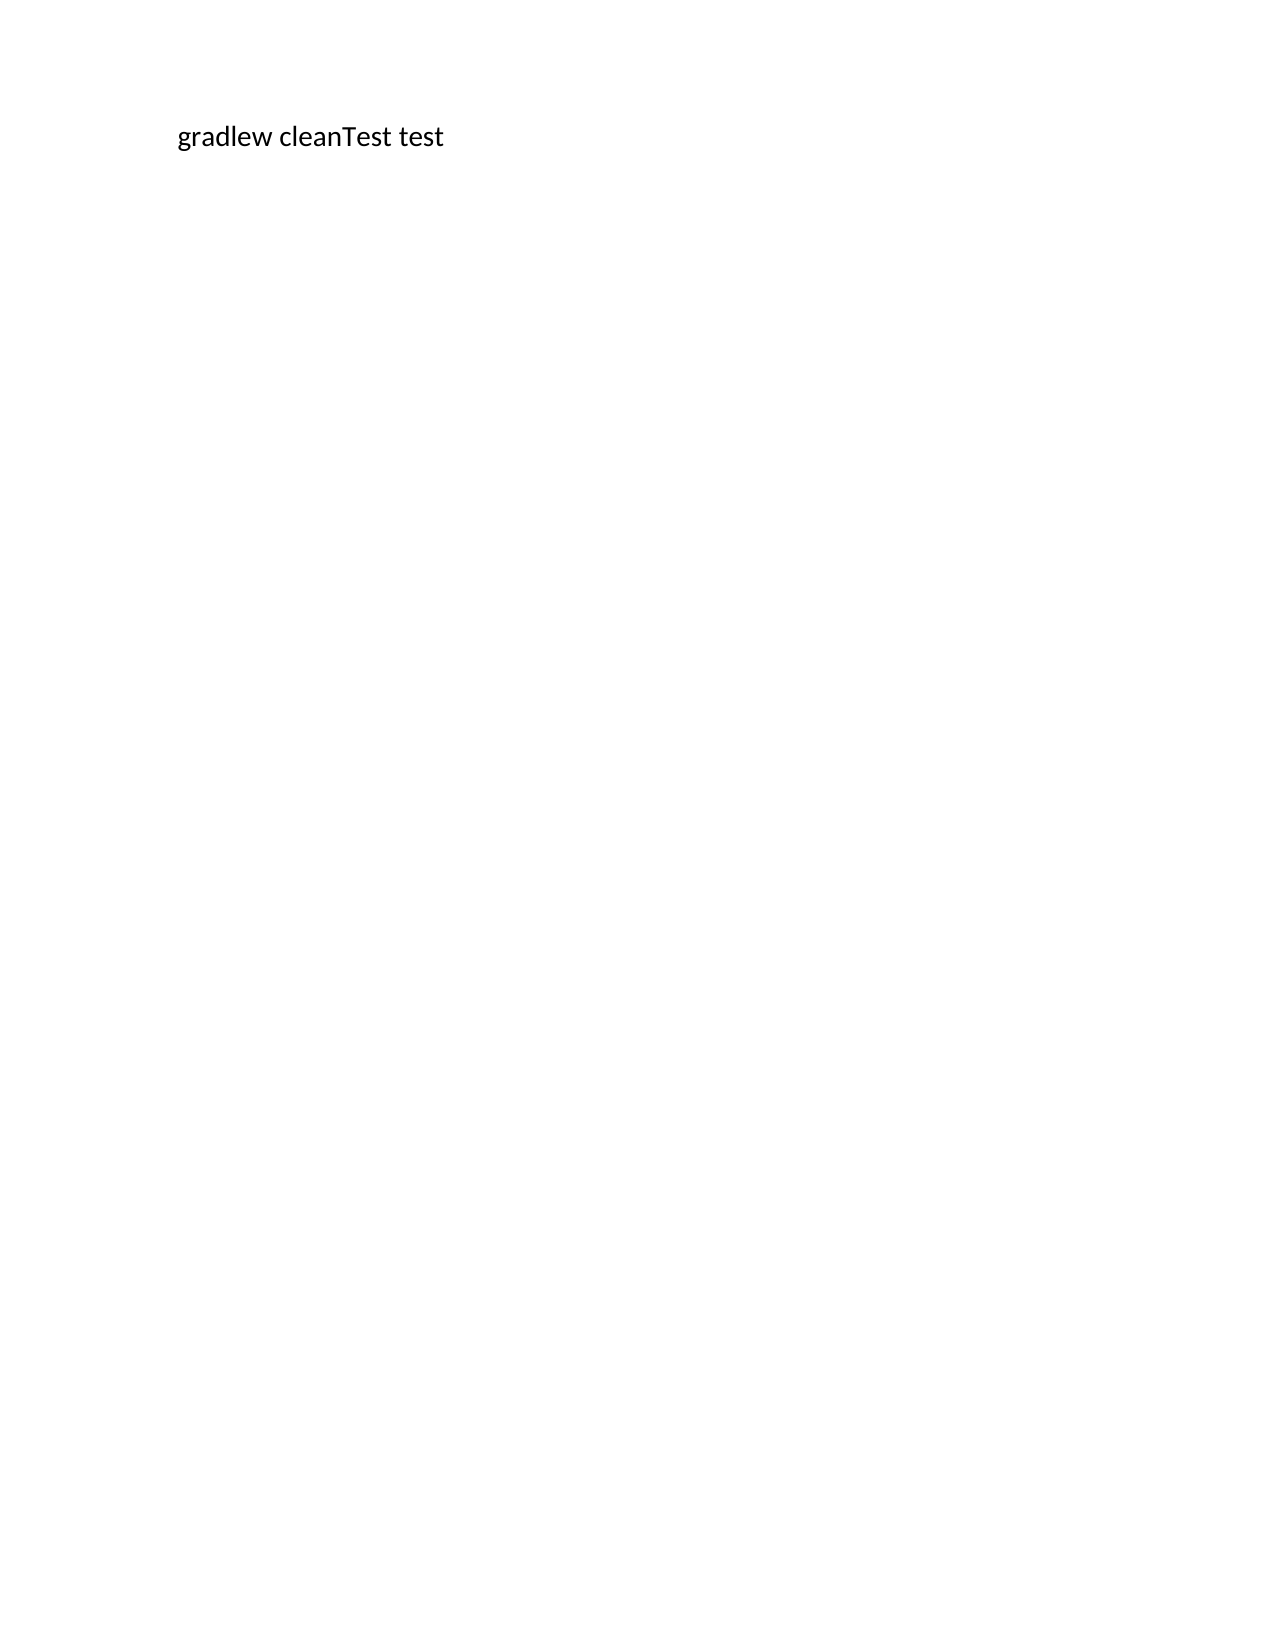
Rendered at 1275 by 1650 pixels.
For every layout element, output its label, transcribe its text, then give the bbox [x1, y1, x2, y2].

text gradlew cleanTest test [177, 118, 1186, 154]
